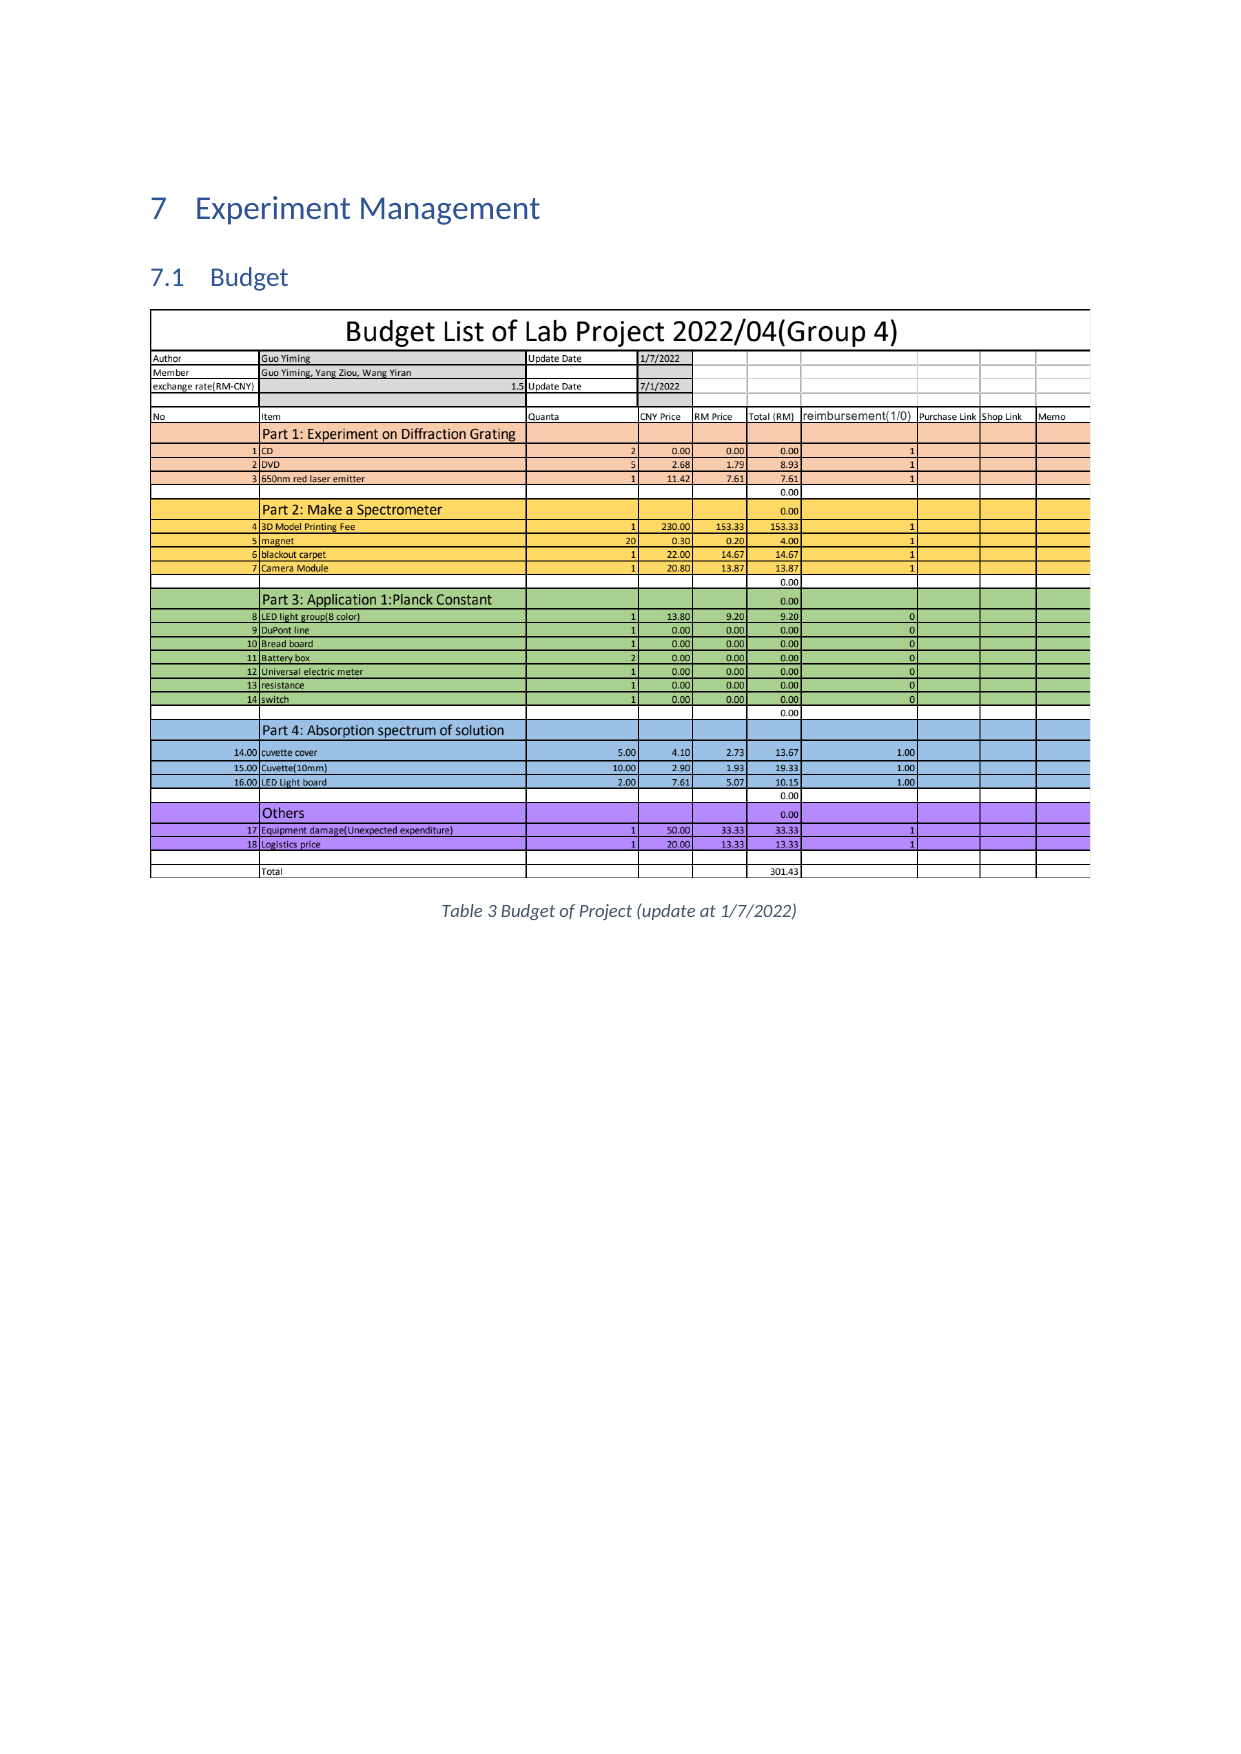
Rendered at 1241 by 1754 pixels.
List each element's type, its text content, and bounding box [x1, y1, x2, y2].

text Table 3 Budget of Project (update at 1/7/2022) [150, 894, 1090, 927]
subtitle Budget [150, 244, 1090, 309]
subtitle Experiment Management [150, 175, 1090, 240]
